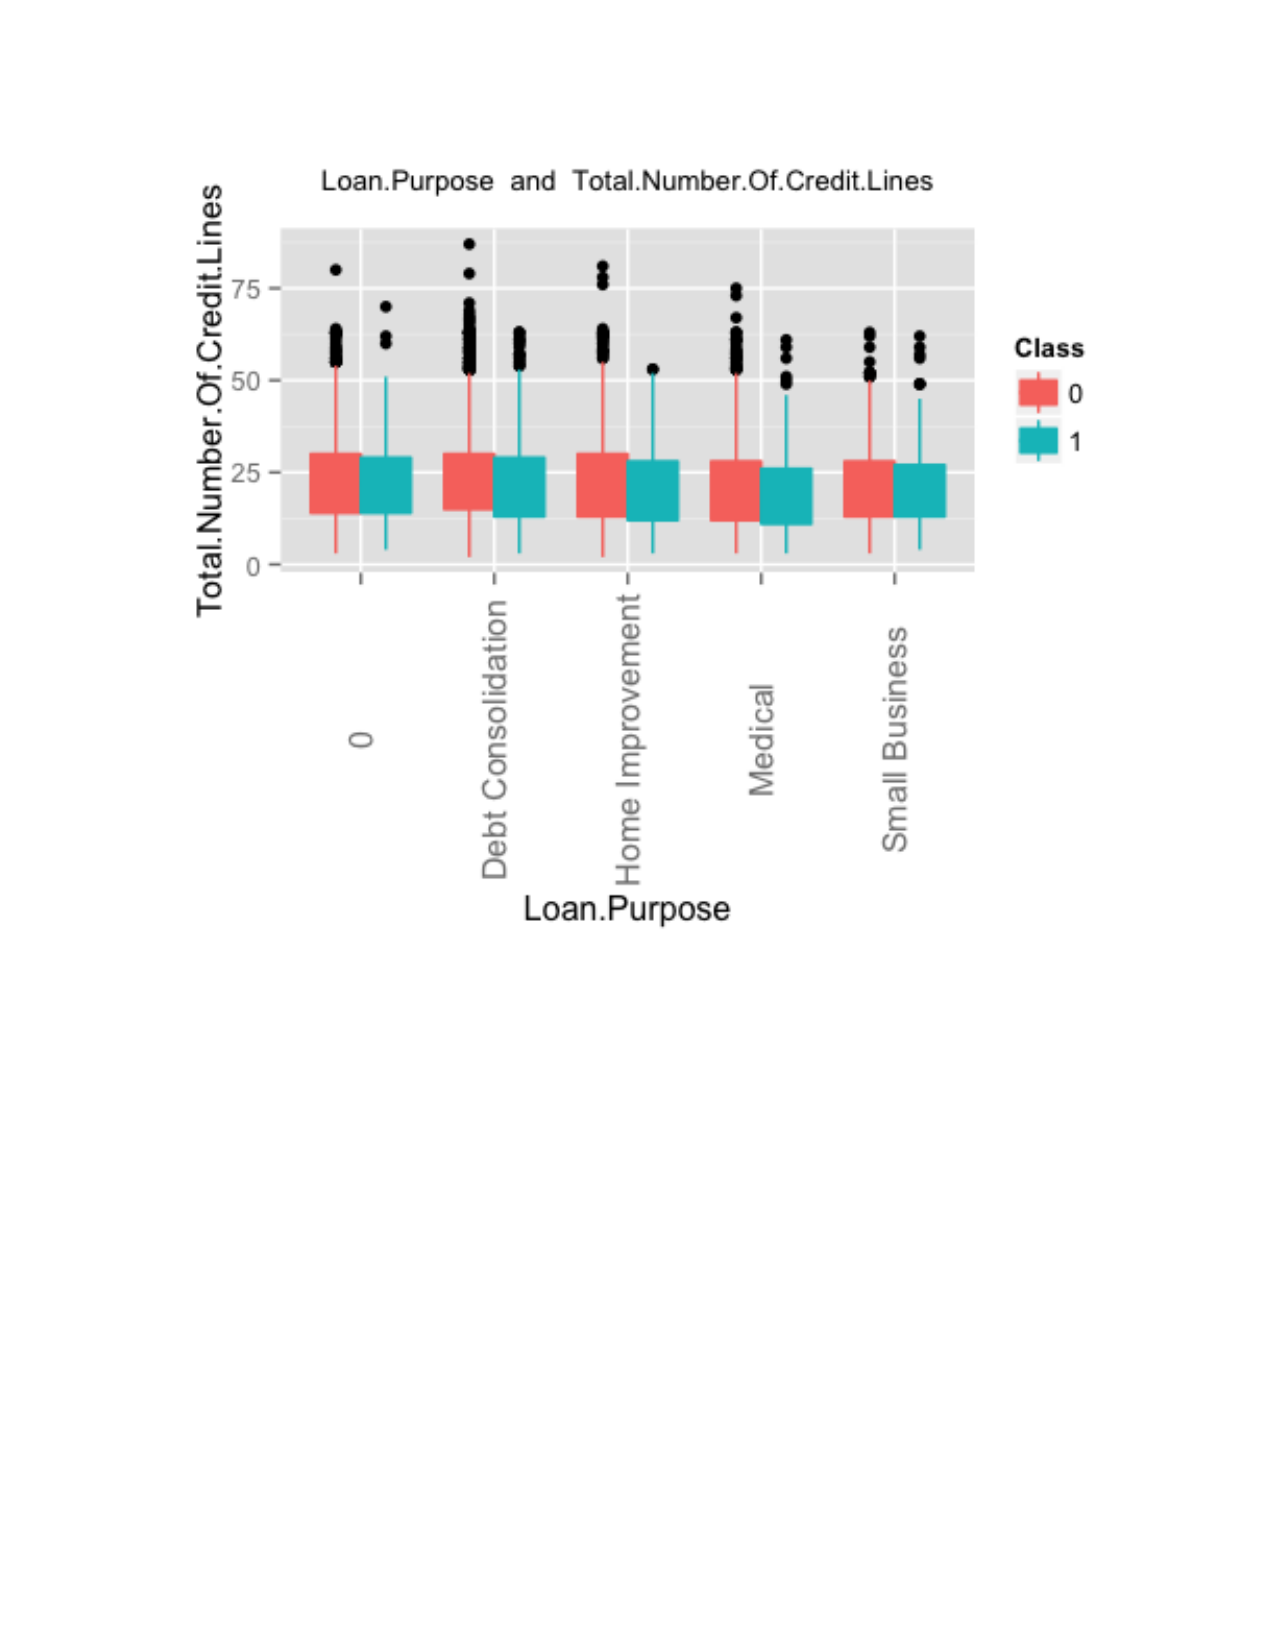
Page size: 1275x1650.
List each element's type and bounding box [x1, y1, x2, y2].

picture [168, 150, 1169, 950]
